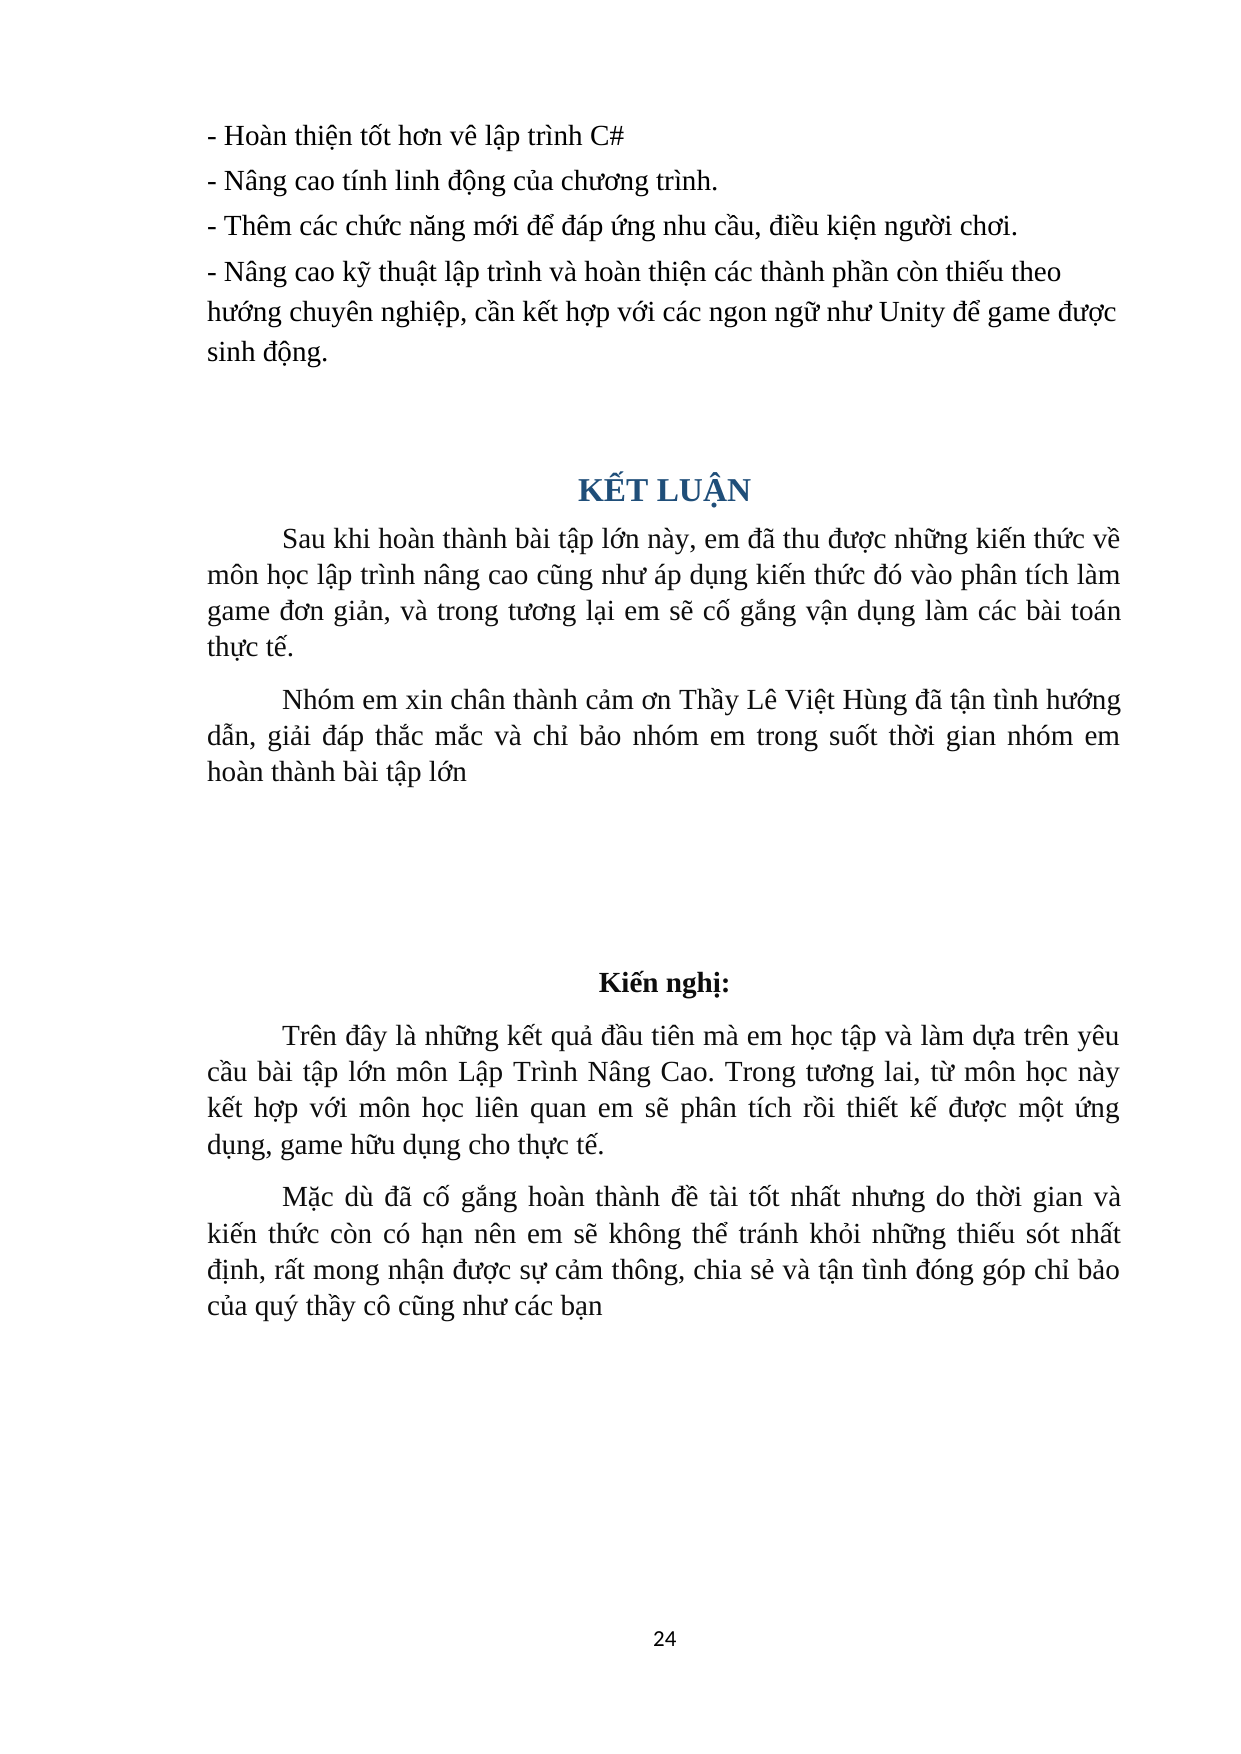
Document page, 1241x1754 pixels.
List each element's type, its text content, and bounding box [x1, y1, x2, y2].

text Trên đây là những kết quả đầu tiên mà em học tập và làm dựa trên yêu cầu bài tập lớn môn Lập Trình Nâng Cao. Trong tương lai, từ môn học này kết hợp với môn học liên quan em sẽ phân tích rồi thiết kế được một ứng dụng, game hữu dụng cho thực tế. [207, 1018, 1122, 1160]
text - Nâng cao tính linh động của chương trình. [207, 163, 1122, 197]
text KẾT LUẬN [207, 470, 1122, 508]
text - Hoàn thiện tốt hơn vê lập trình C# [207, 118, 1122, 152]
text Mặc dù đã cố gắng hoàn thành đề tài tốt nhất nhưng do thời gian và kiến thức còn có hạn nên em sẽ không thể tránh khỏi những thiếu sót nhất định, rất mong nhận được sự cảm thông, chia sẻ và tận tình đóng góp chỉ bảo của quý thầy cô cũng như các bạn [207, 1179, 1122, 1322]
text - Nâng cao kỹ thuật lập trình và hoàn thiện các thành phần còn thiếu theo hướng chuyên nghiệp, cần kết hợp với các ngon ngữ như Unity để game được sinh động. [207, 254, 1122, 368]
text Sau khi hoàn thành bài tập lớn này, em đã thu được những kiến thức về môn học lập trình nâng cao cũng như áp dụng kiến thức đó vào phân tích làm game đơn giản, và trong tương lại em sẽ cố gắng vận dụng làm các bài toán thực tế. [207, 521, 1122, 663]
text - Thêm các chức năng mới để đáp ứng nhu cầu, điều kiện người chơi. [207, 208, 1122, 242]
text Nhóm em xin chân thành cảm ơn Thầy Lê Việt Hùng đã tận tình hướng dẫn, giải đáp thắc mắc và chỉ bảo nhóm em trong suốt thời gian nhóm em hoàn thành bài tập lớn [207, 682, 1122, 788]
text Kiến nghị: [207, 966, 1122, 999]
